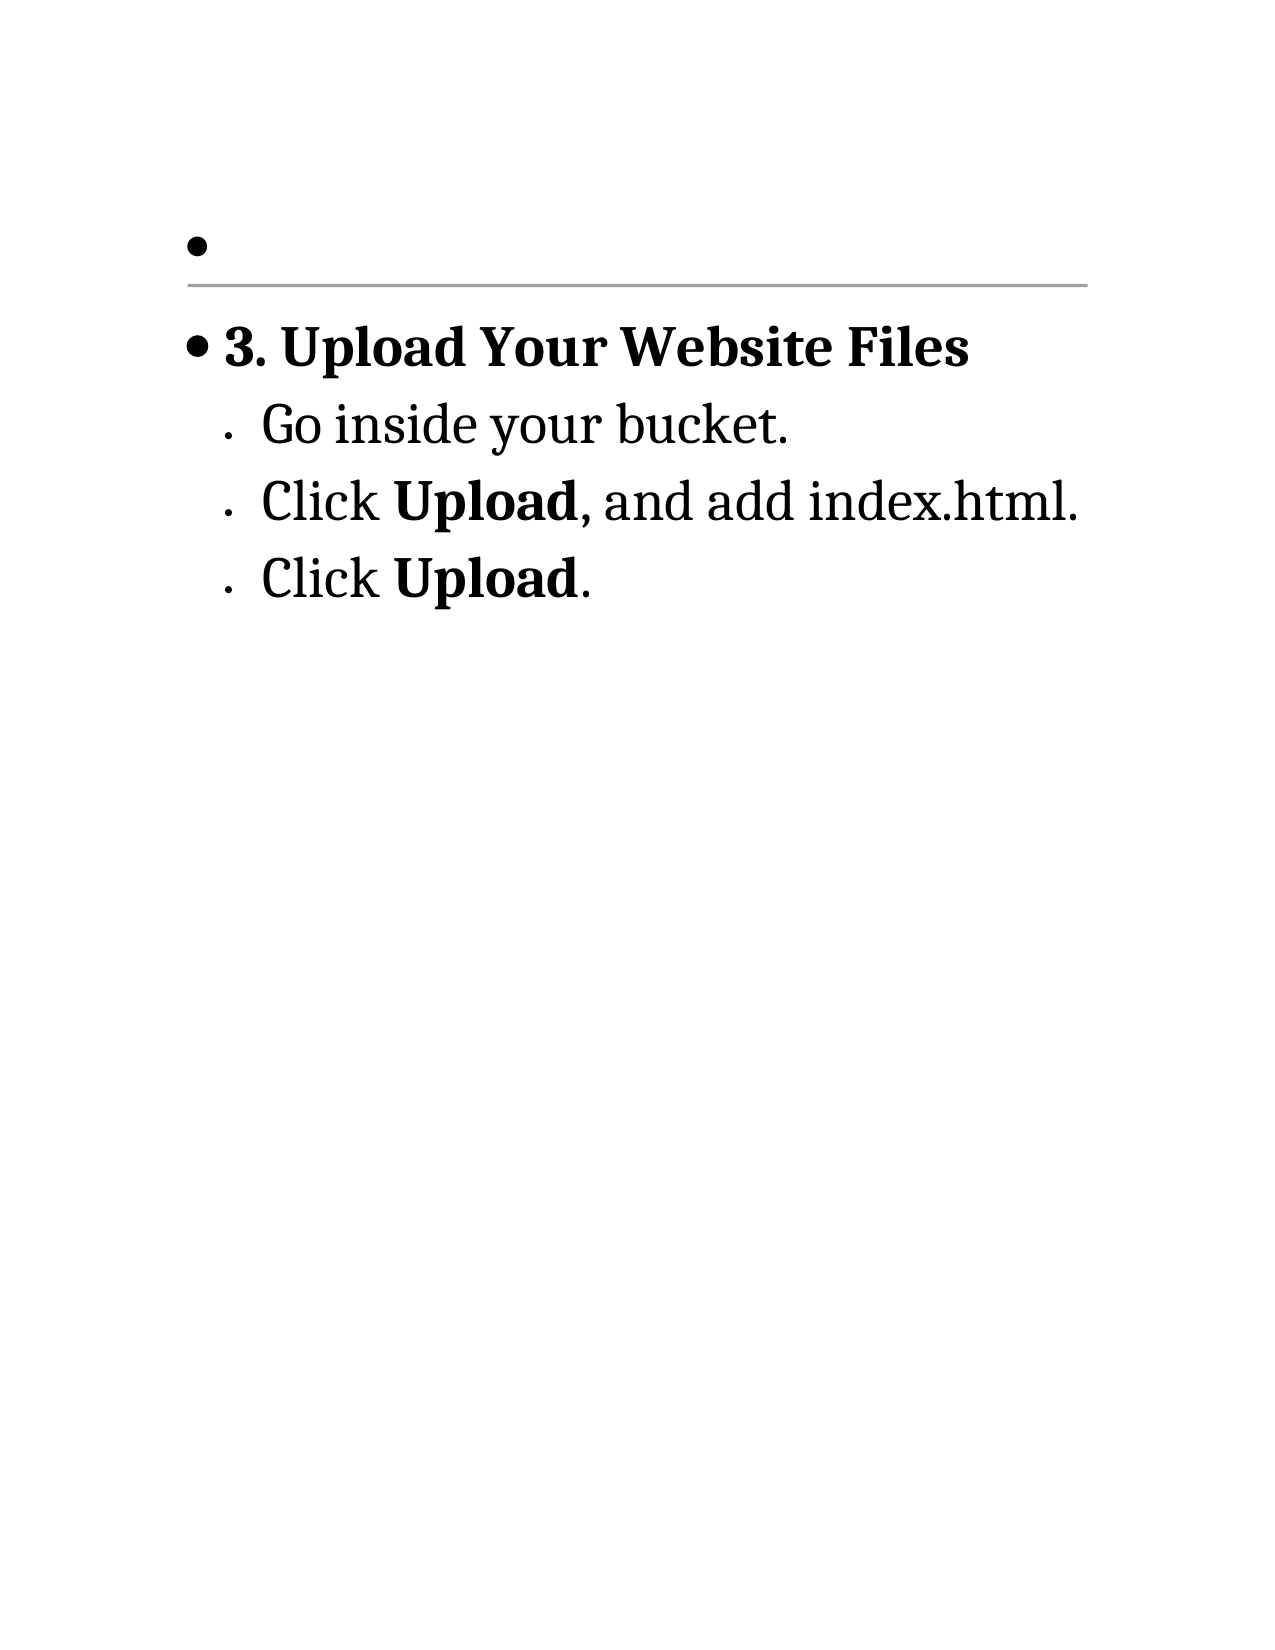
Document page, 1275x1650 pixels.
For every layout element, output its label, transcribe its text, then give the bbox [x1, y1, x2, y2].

list Click Upload. [225, 545, 1087, 612]
list Go inside your bucket. [225, 391, 1087, 458]
list Click Upload, and add index.html. [225, 468, 1087, 535]
list 3. Upload Your Website Files [187, 314, 1087, 381]
